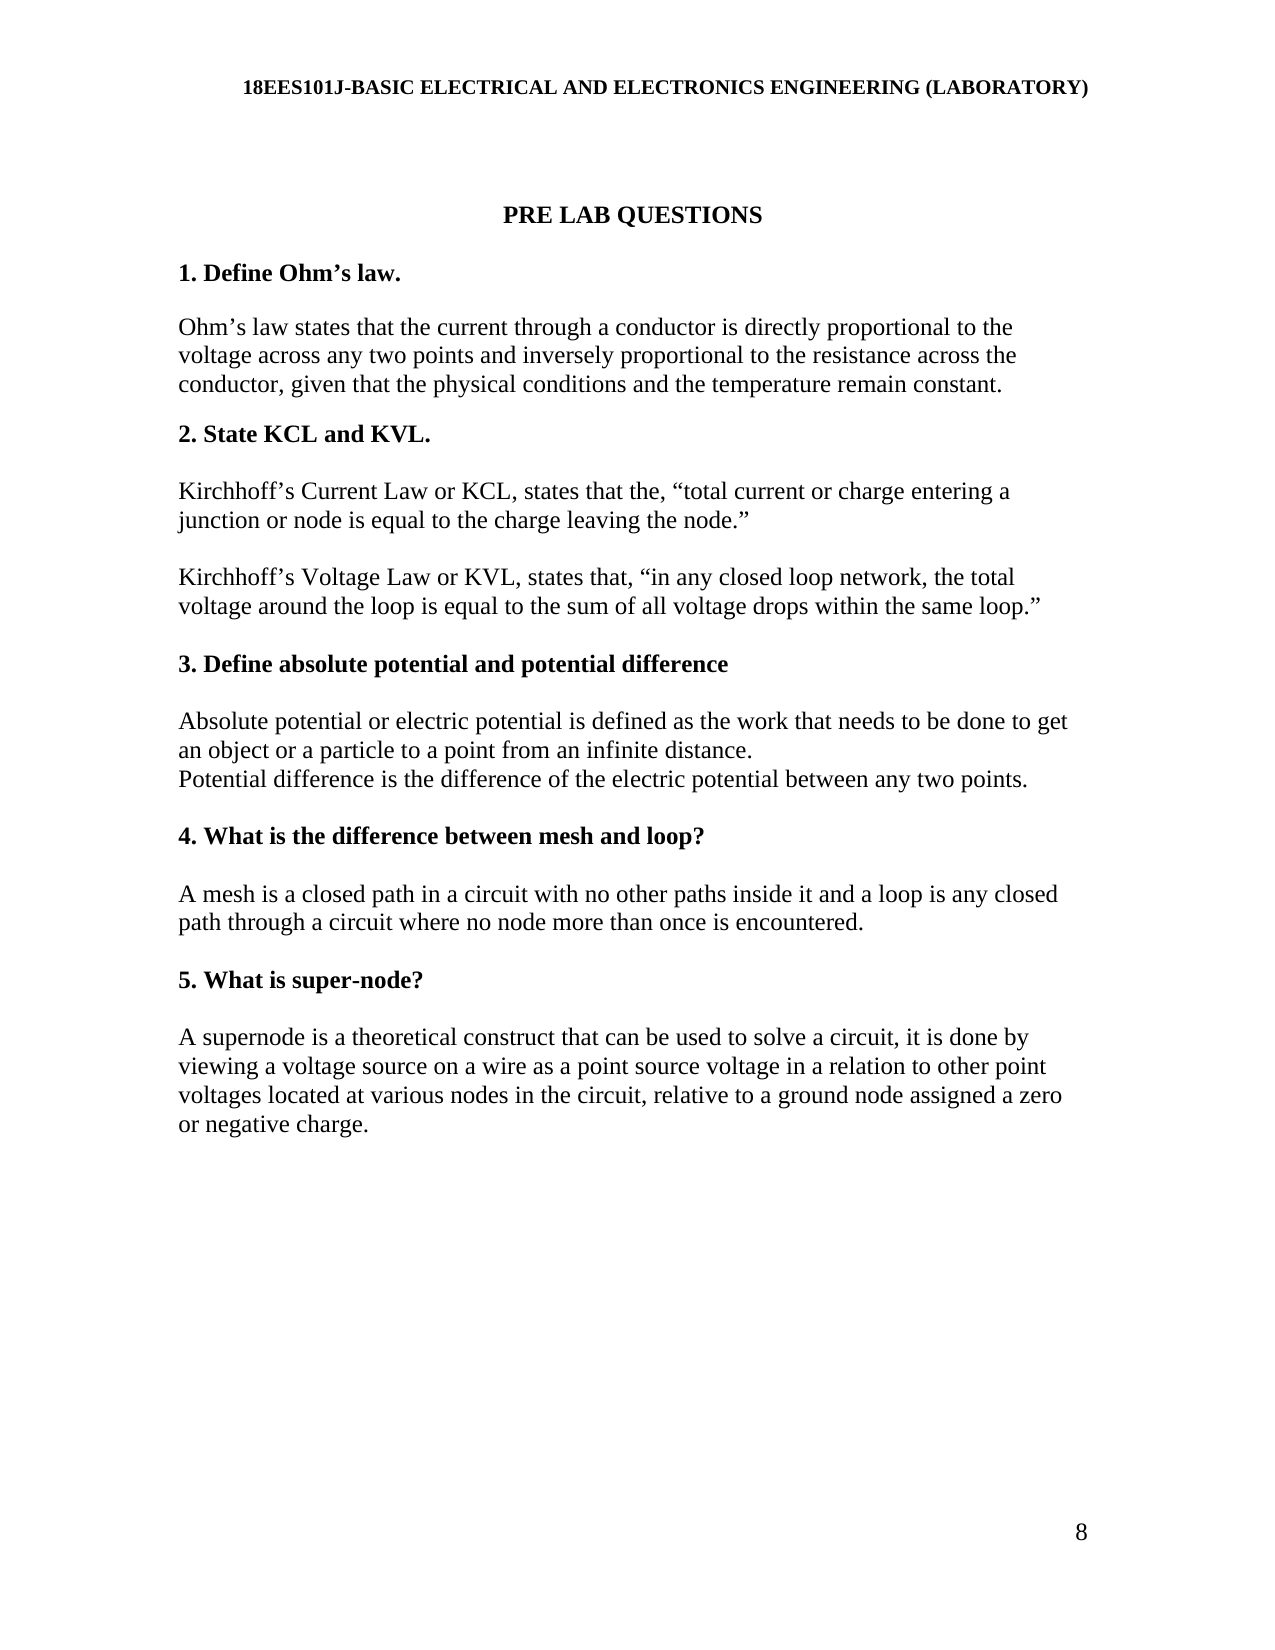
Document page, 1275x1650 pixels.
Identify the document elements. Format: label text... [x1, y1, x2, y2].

text 5. What is super-node? [178, 965, 1087, 994]
text Absolute potential or electric potential is defined as the work that needs to be done to get an object or a particle to a point from an infinite distance. [178, 706, 1087, 764]
text 2. State KCL and KVL. [178, 419, 1087, 447]
text 4. What is the difference between mesh and loop? [178, 821, 1087, 850]
text A supernode is a theoretical construct that can be used to solve a circuit, it is done by viewing a voltage source on a wire as a point source voltage in a relation to other point voltages located at various nodes in the circuit, relative to a ground node assigned a zero or negative charge. [178, 1022, 1087, 1137]
text PRE LAB QUESTIONS [178, 200, 1087, 229]
text Kirchhoff’s Current Law or KCL, states that the, “total current or charge entering a junction or node is equal to the charge leaving the node.” [178, 476, 1087, 534]
text 1. Define Ohm’s law. [178, 258, 1087, 287]
text Potential difference is the difference of the electric potential between any two points. [178, 764, 1087, 792]
text Kirchhoff’s Voltage Law or KVL, states that, “in any closed loop network, the total voltage around the loop is equal to the sum of all voltage drops within the same loop.” [178, 562, 1087, 620]
text 3. Define absolute potential and potential difference [178, 649, 1087, 677]
text A mesh is a closed path in a circuit with no other paths inside it and a loop is any closed path through a circuit where no node more than once is encountered. [178, 879, 1087, 936]
text Ohm’s law states that the current through a conductor is directly proportional to the voltage across any two points and inversely proportional to the resistance across the conductor, given that the physical conditions and the temperature remain constant. [178, 312, 1087, 398]
